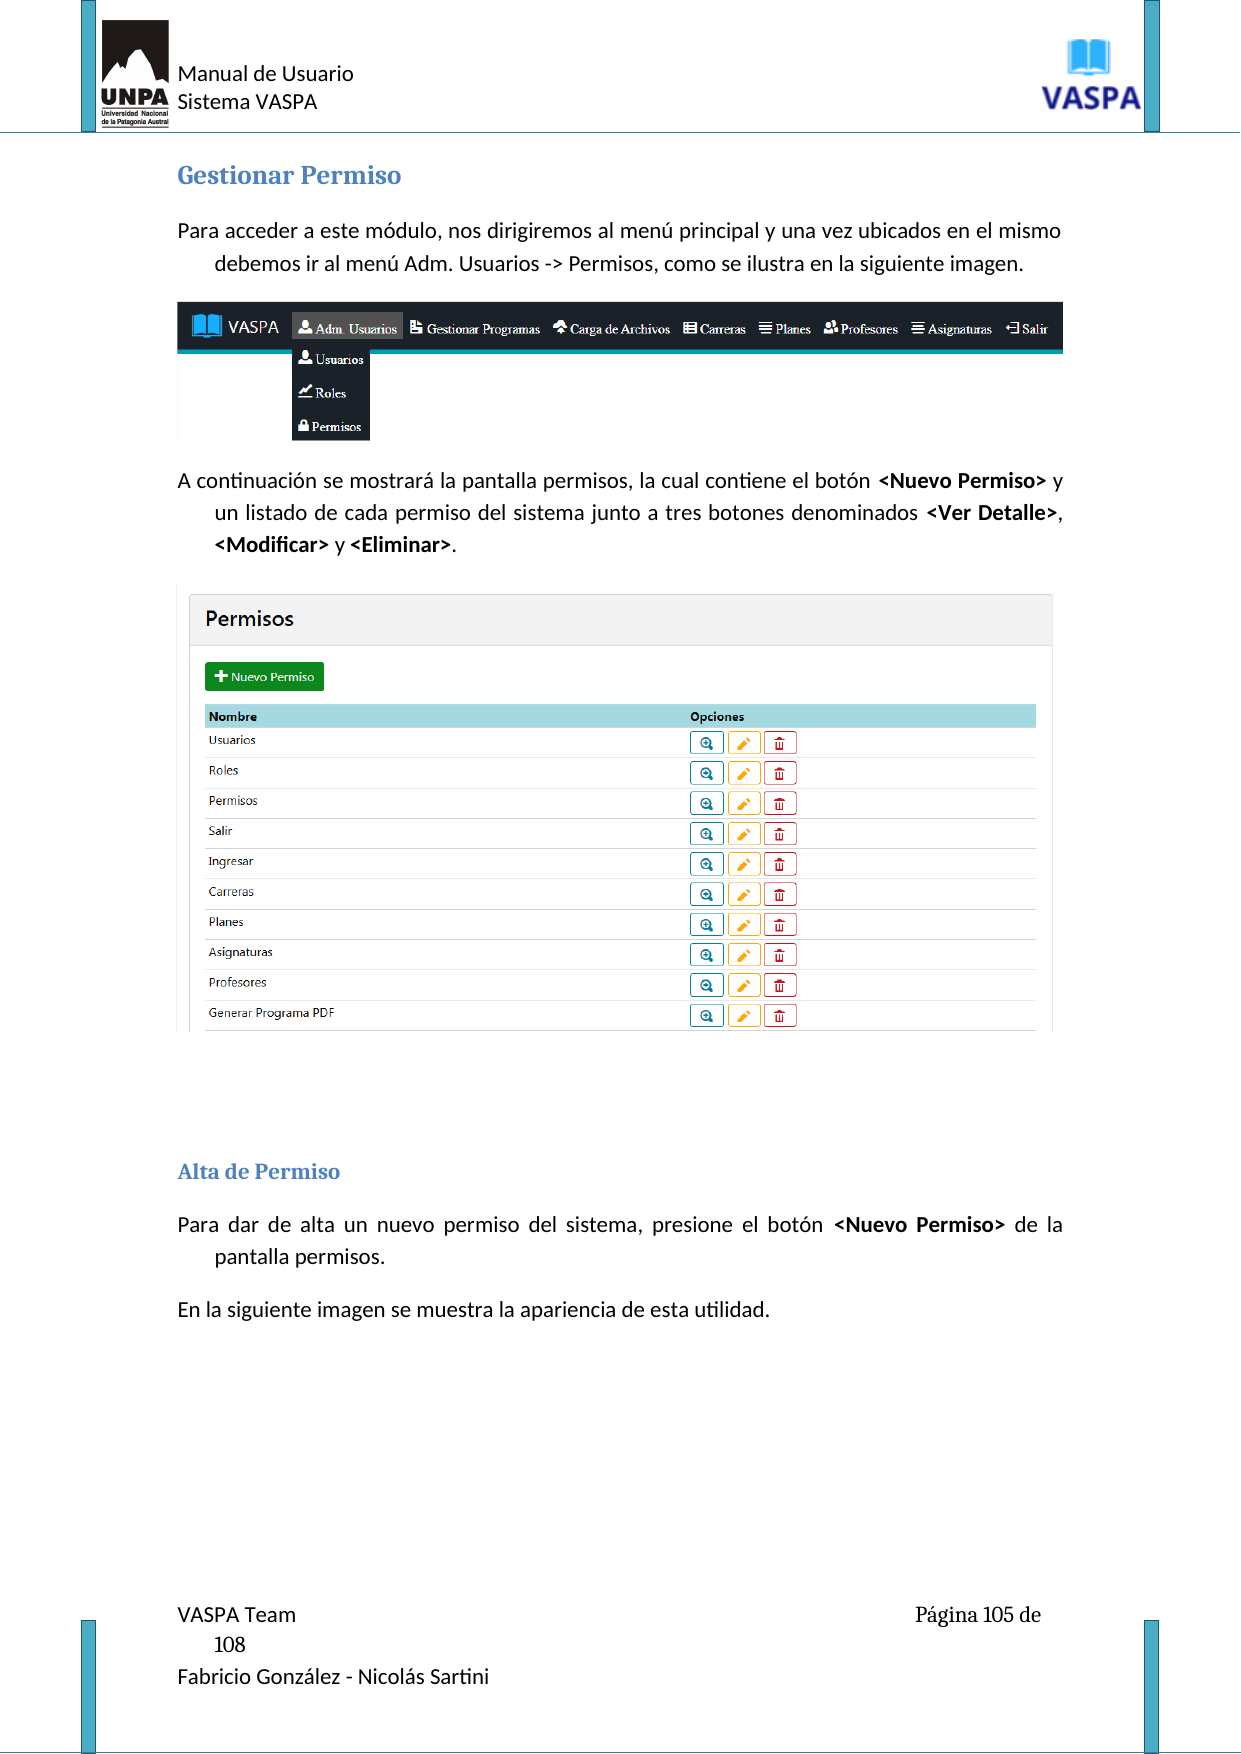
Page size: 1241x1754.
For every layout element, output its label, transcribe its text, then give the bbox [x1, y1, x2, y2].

picture [100, 18, 170, 129]
picture [177, 301, 1063, 441]
picture [176, 583, 1063, 1032]
text Para dar de alta un nuevo permiso del sistema, presione el botón <Nuevo Permiso> de la pantalla permisos. [177, 1210, 1063, 1270]
text Gestionar Permiso [177, 160, 1063, 191]
picture [1036, 19, 1146, 129]
text Para acceder a este módulo, nos dirigiremos al menú principal y una vez ubicados en el mismo debemos ir al menú Adm. Usuarios -> Permisos, como se ilustra en la siguiente imagen. [177, 216, 1063, 277]
text Alta de Permiso [177, 1159, 1063, 1185]
text A continuación se mostrará la pantalla permisos, la cual contiene el botón <Nuevo Permiso> y un listado de cada permiso del sistema junto a tres botones denominados <Ver Detalle>, <Modificar> y <Eliminar>. [177, 466, 1063, 558]
text En la siguiente imagen se muestra la apariencia de esta utilidad. [177, 1295, 1063, 1323]
